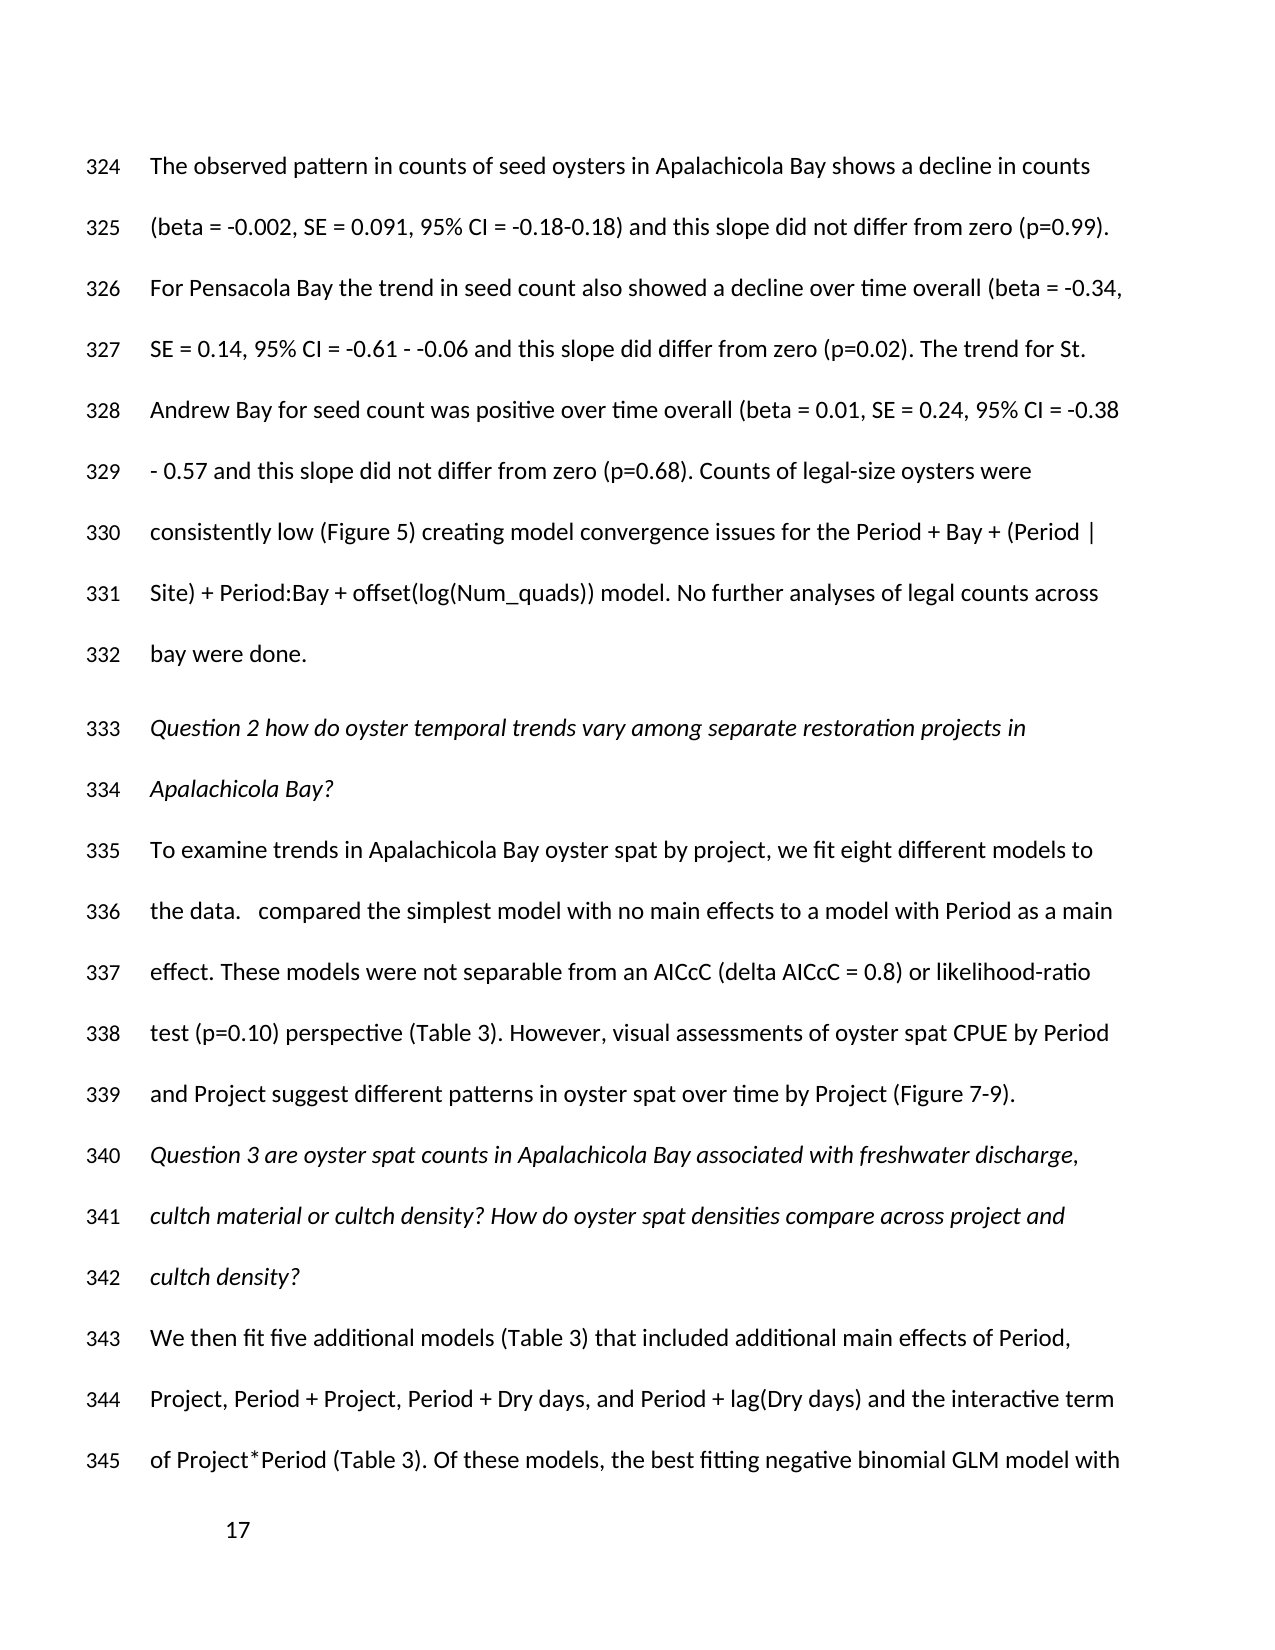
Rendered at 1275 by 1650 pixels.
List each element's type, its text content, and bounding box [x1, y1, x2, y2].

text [150, 150, 1125, 669]
subtitle Question 2 how do oyster temporal trends vary among separate restoration projects in Apalachicola Bay? [150, 712, 1125, 803]
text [150, 1322, 1125, 1475]
text To examine trends in Apalachicola Bay oyster spat by project, we fit eight different models to the data. compared the simplest model with no main effects to a model with Period as a main effect. These models were not separable from an AICcC (delta AICcC = 0.8) or likelihood-ratio test (p=0.10) perspective (Table 3). However, visual assessments of oyster spat CPUE by Period and Project suggest different patterns in oyster spat over time by Project (Figure 7-9). [150, 834, 1125, 1109]
text Question 3 are oyster spat counts in Apalachicola Bay associated with freshwater discharge, cultch material or cultch density? How do oyster spat densities compare across project and cultch density? [150, 1139, 1125, 1292]
